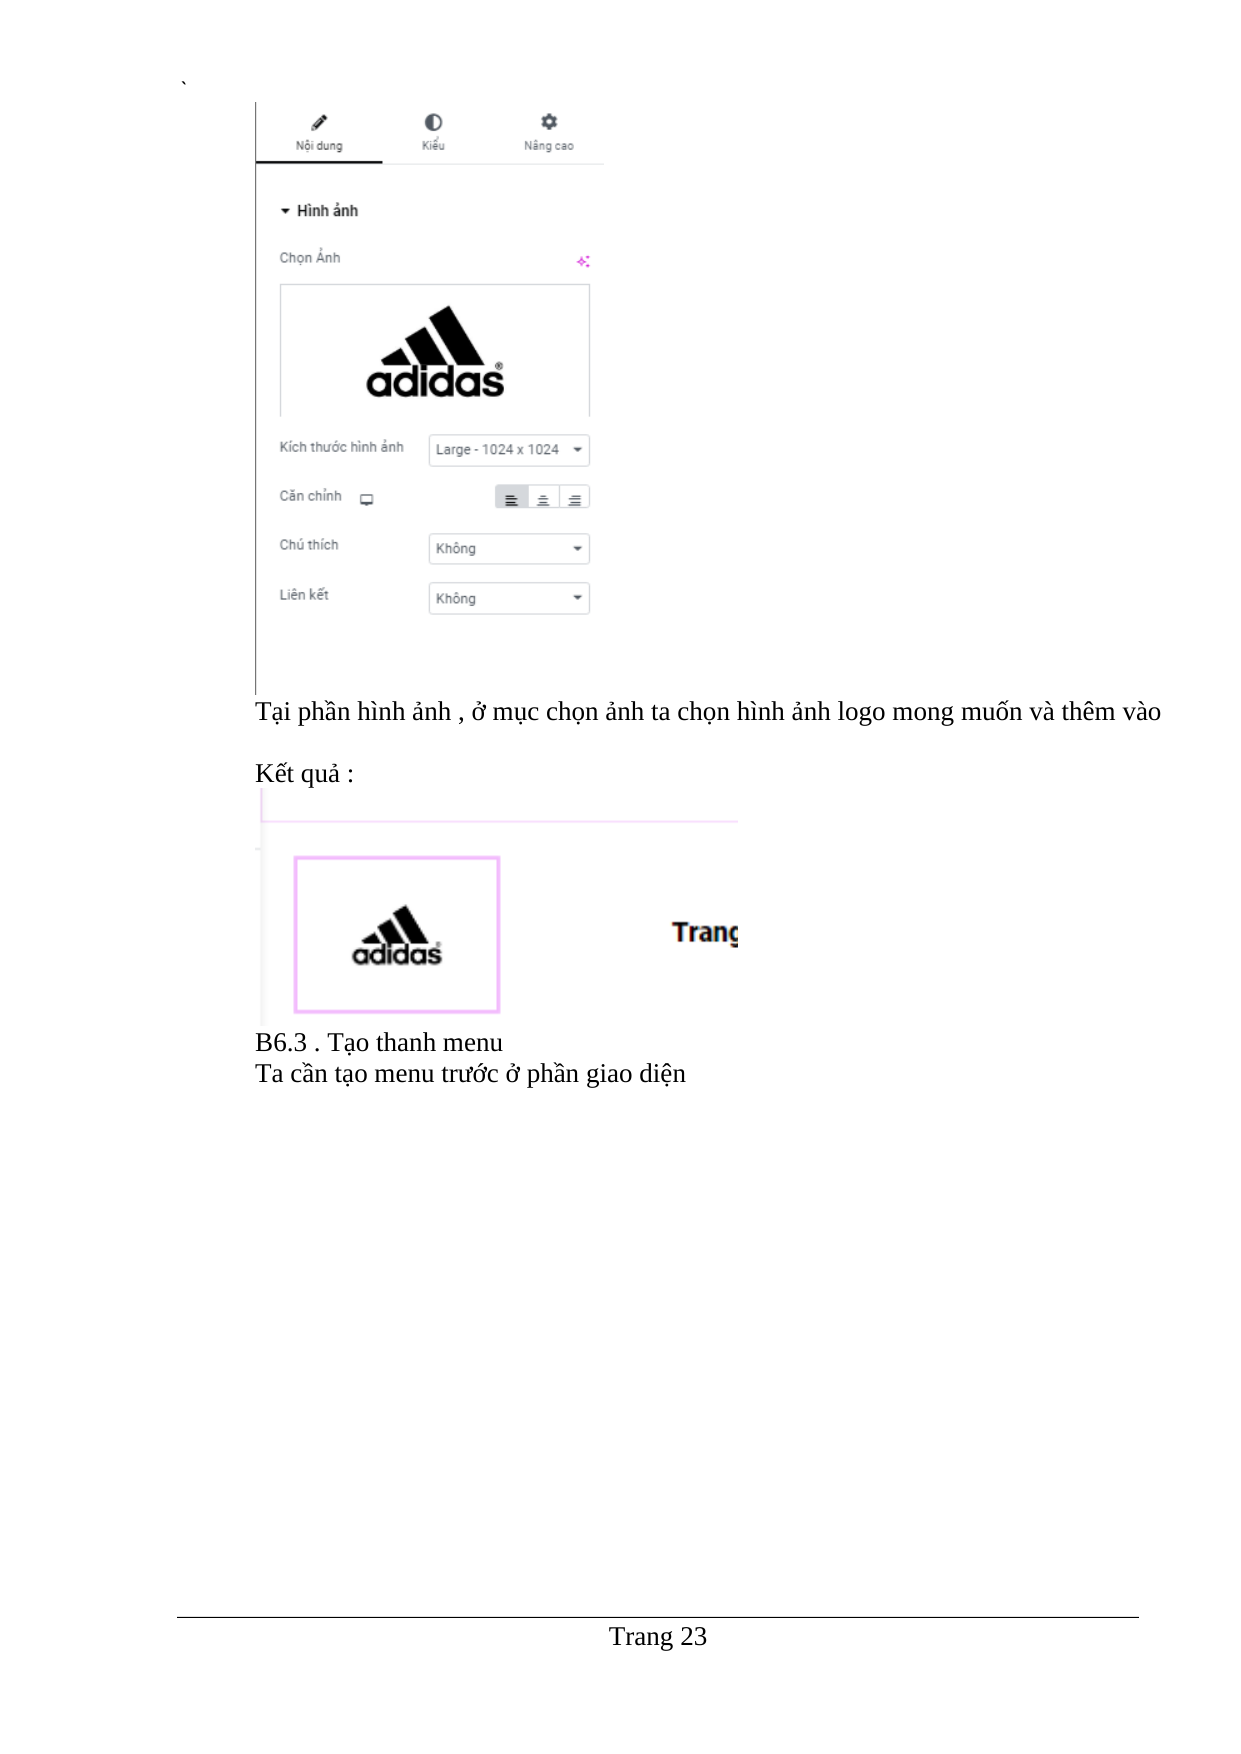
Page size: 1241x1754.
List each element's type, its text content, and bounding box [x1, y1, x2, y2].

text Kết quả : [255, 757, 1192, 788]
text B6.3 . Tạo thanh menu [255, 1026, 1192, 1057]
text Tại phần hình ảnh , ở mục chọn ảnh ta chọn hình ảnh logo mong muốn và thêm vào [255, 695, 1192, 726]
picture [255, 102, 604, 695]
picture [255, 788, 738, 1026]
text Ta cần tạo menu trước ở phần giao diện [255, 1057, 1192, 1088]
